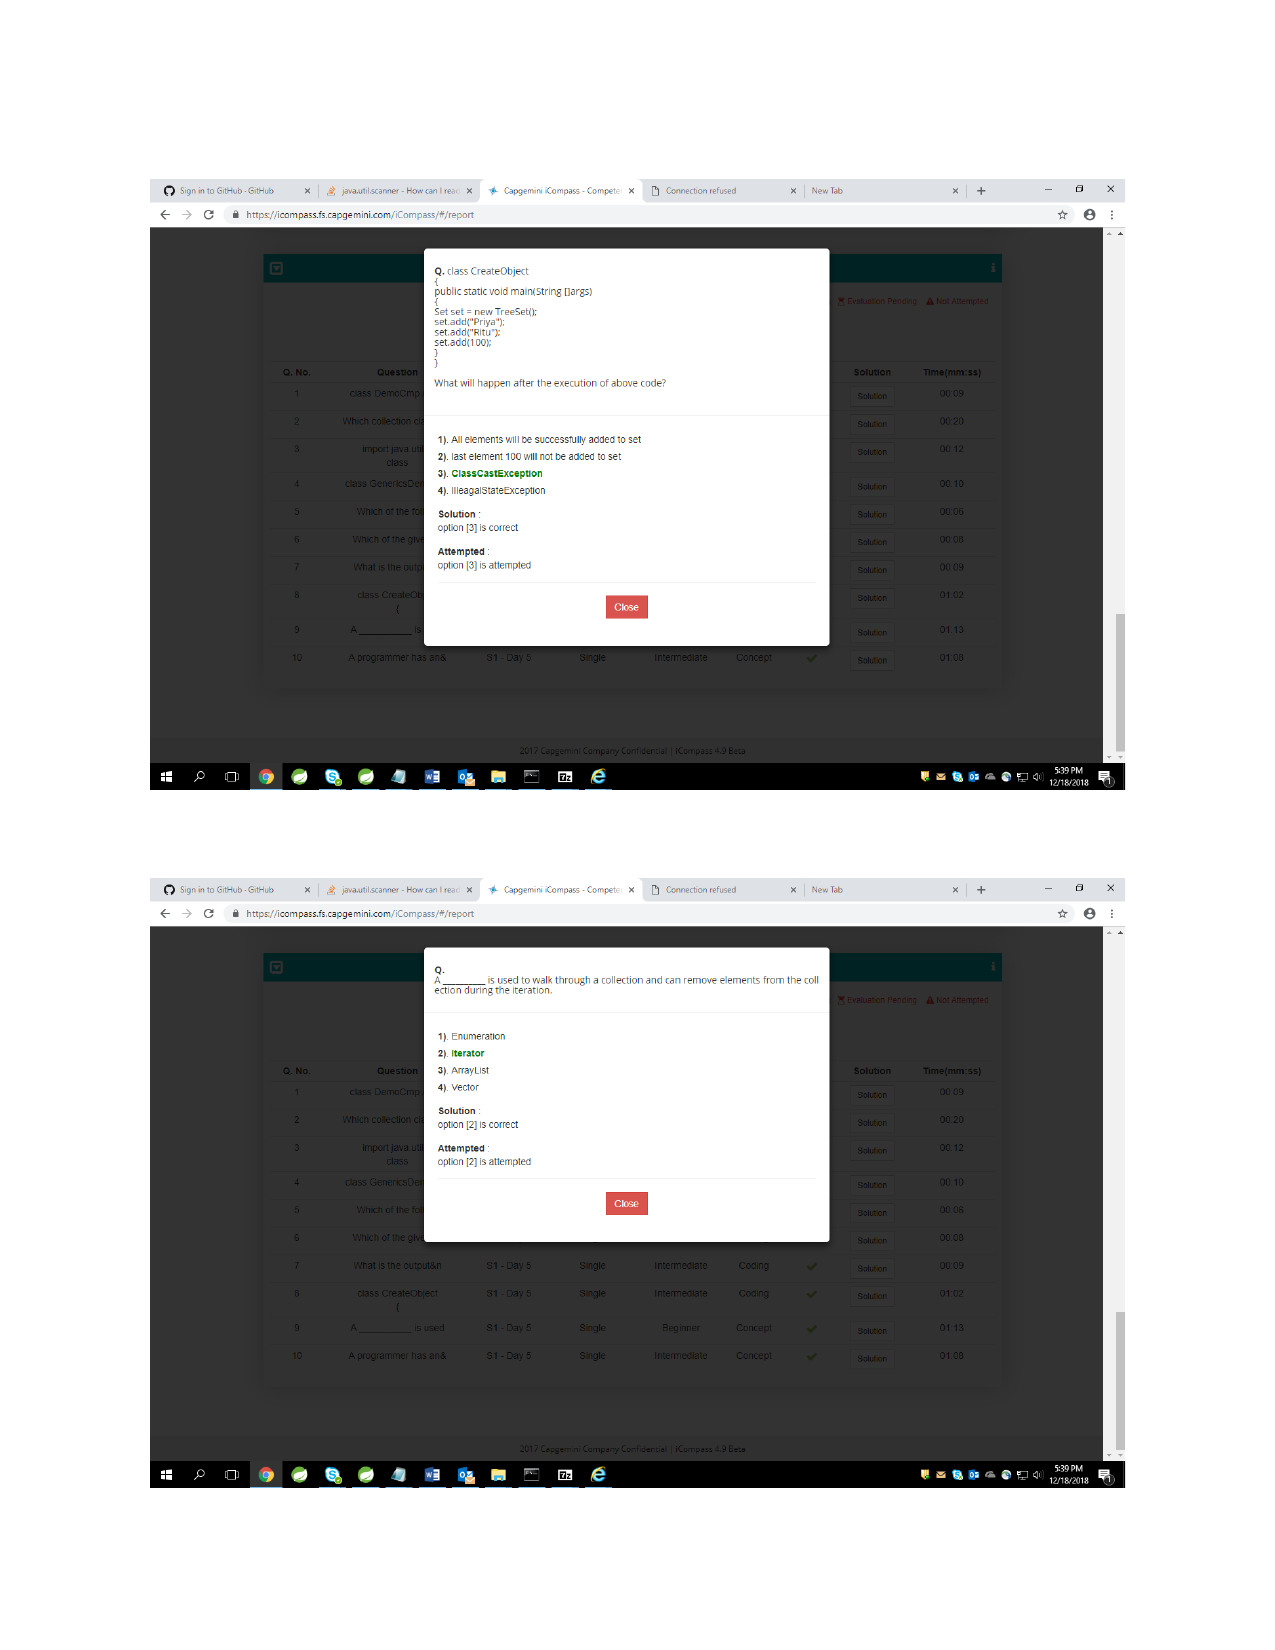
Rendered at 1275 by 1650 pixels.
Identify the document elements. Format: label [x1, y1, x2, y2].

picture [150, 878, 1125, 1488]
picture [150, 179, 1125, 790]
